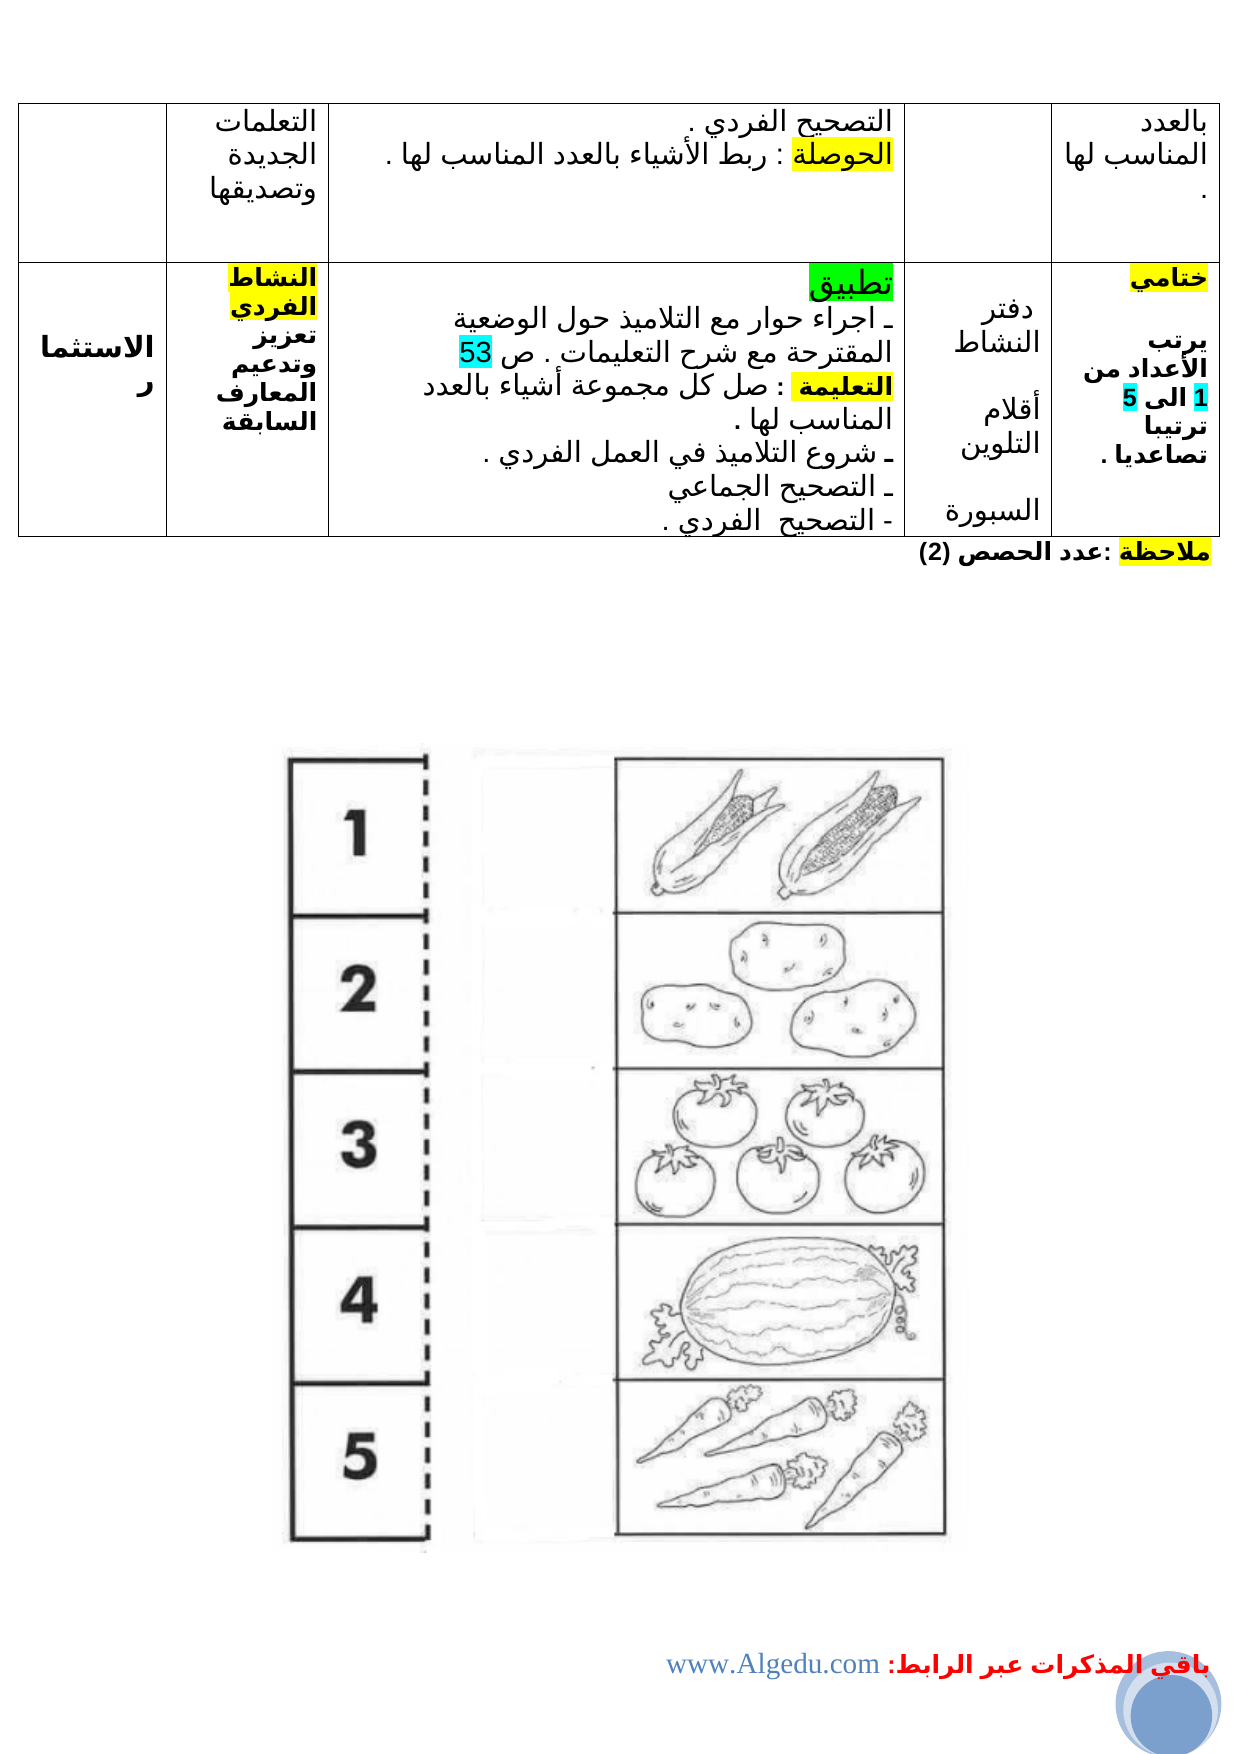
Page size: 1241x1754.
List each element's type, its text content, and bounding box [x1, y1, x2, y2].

table_cell النشاط الفردي تعزيز وتدعيم المعارف السابقة [167, 263, 328, 536]
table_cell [1052, 104, 1219, 262]
table_cell الاستثمار [19, 263, 166, 536]
text ملاحظة :عدد الحصص (2) [29, 537, 1119, 566]
picture [270, 743, 970, 1553]
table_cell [167, 104, 328, 262]
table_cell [19, 104, 166, 262]
table_cell ختامي يرتب الأعداد من 1 الى 5 ترتيبا تصاعديا . [1052, 263, 1219, 536]
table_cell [329, 104, 904, 262]
table_cell تطبيق ـ اجراء حوار مع التلاميذ حول الوضعية المقترحة مع شرح التعليمات . ص 53 التعليمة : صل كل مجموعة أشياء بالعدد المناسب لها . ـ شروع التلاميذ في العمل الفردي . ـ التصحيح الجماعي - التصحيح الفردي . [329, 263, 904, 536]
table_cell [905, 104, 1051, 262]
table_cell دفتر النشاط أقلام التلوين السبورة [905, 263, 1051, 536]
